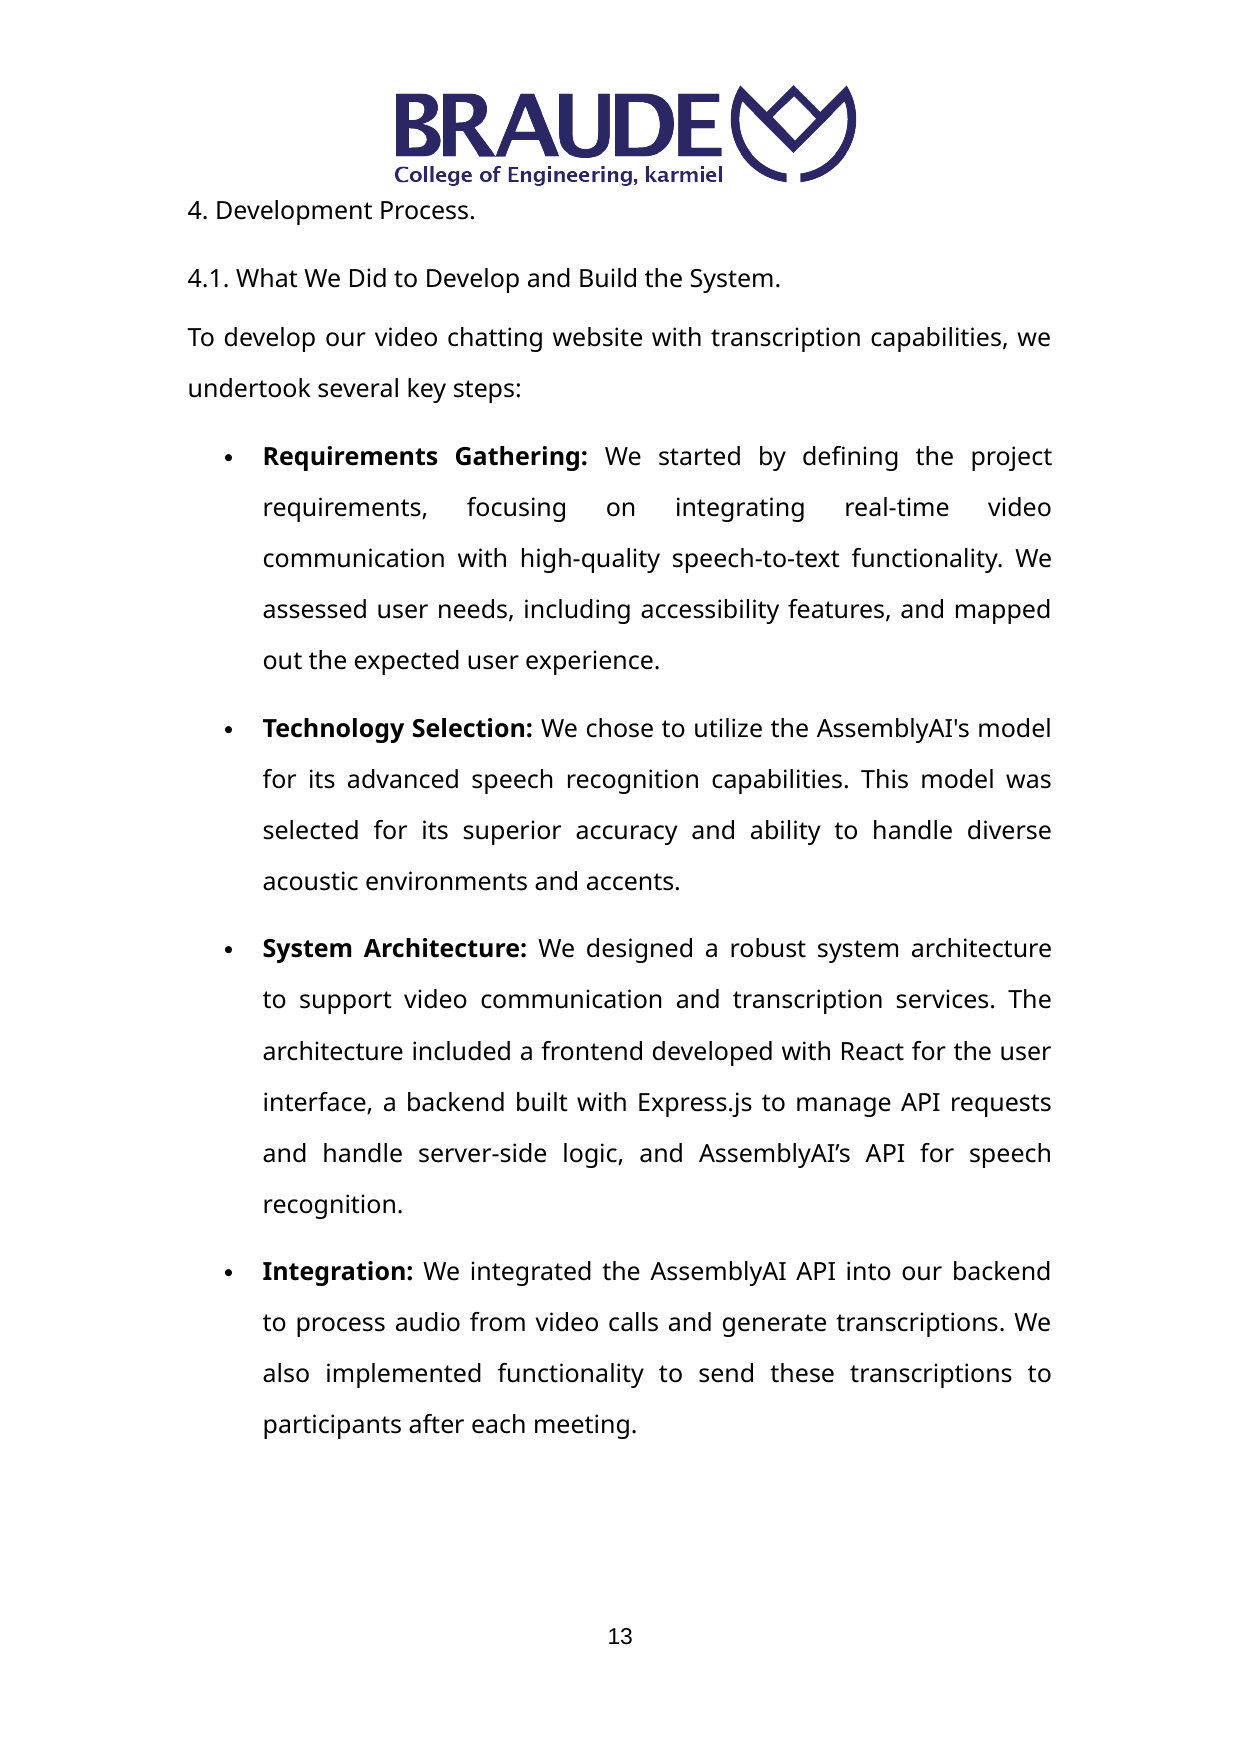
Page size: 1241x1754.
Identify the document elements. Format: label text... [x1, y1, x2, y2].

text To develop our video chatting website with transcription capabilities, we undertook several key steps: [187, 319, 1053, 405]
picture [369, 73, 871, 193]
list Technology Selection: We chose to utilize the AssemblyAI's model for its advanced speech recognition capabilities. This model was selected for its superior accuracy and ability to handle diverse acoustic environments and accents. [225, 710, 1053, 897]
list Requirements Gathering: We started by defining the project requirements, focusing on integrating real-time video communication with high-quality speech-to-text functionality. We assessed user needs, including accessibility features, and mapped out the expected user experience. [225, 438, 1053, 677]
list System Architecture: We designed a robust system architecture to support video communication and transcription services. The architecture included a frontend developed with React for the user interface, a backend built with Express.js to manage API requests and handle server-side logic, and AssemblyAI’s API for speech recognition. [225, 931, 1053, 1220]
list Integration: We integrated the AssemblyAI API into our backend to process audio from video calls and generate transcriptions. We also implemented functionality to send these transcriptions to participants after each meeting. [225, 1254, 1053, 1441]
subtitle 4. Development Process. [187, 192, 1053, 227]
subtitle 4.1. What We Did to Develop and Build the System. [187, 260, 1053, 294]
